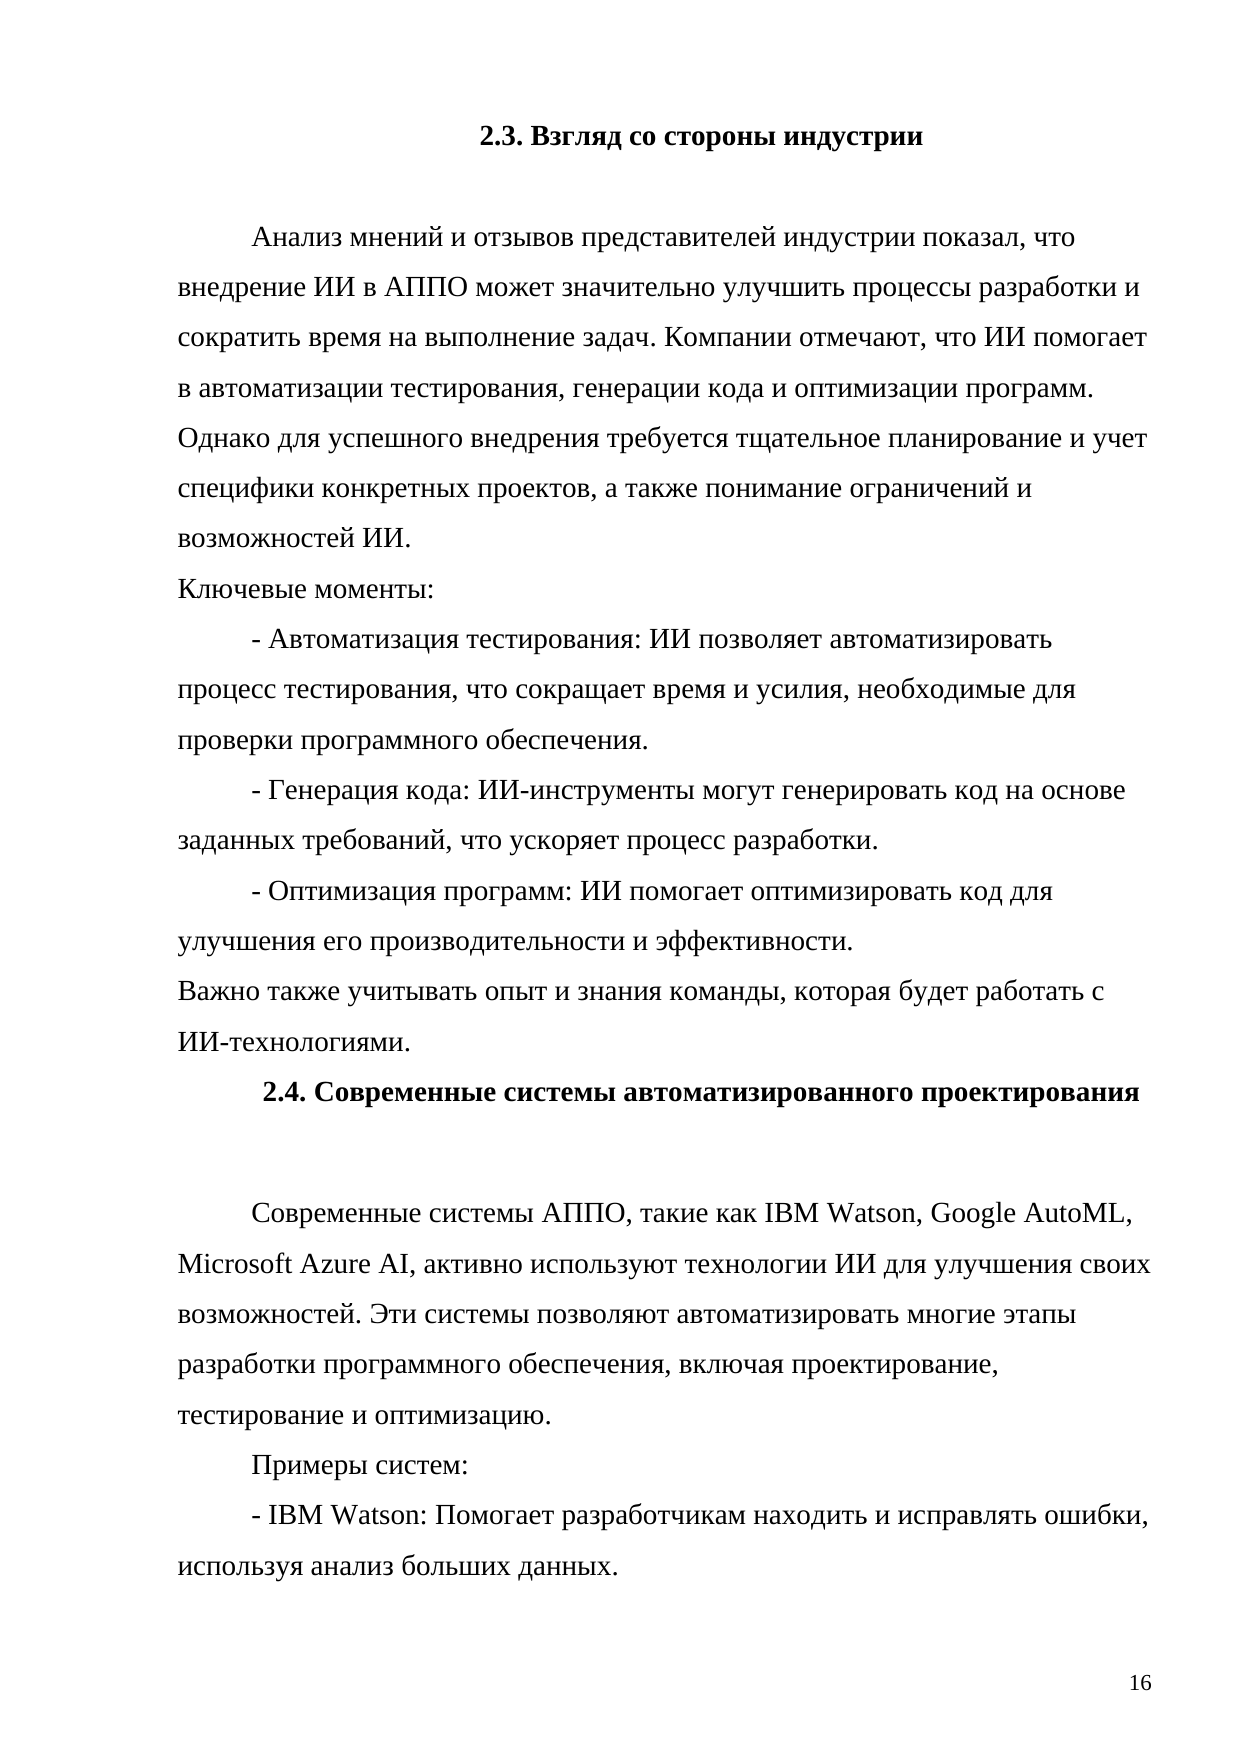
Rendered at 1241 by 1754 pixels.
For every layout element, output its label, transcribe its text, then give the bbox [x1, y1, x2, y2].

text - Автоматизация тестирования: ИИ позволяет автоматизировать процесс тестирования, что сокращает время и усилия, необходимые для проверки программного обеспечения. [177, 621, 1152, 755]
text Важно также учитывать опыт и знания команды, которая будет работать с ИИ-технологиями. [177, 973, 1152, 1057]
text 2.3. Взгляд со стороны индустрии [177, 118, 1152, 152]
text - Оптимизация программ: ИИ помогает оптимизировать код для улучшения его производительности и эффективности. [177, 873, 1152, 957]
text - IBM Watson: Помогает разработчикам находить и исправлять ошибки, используя анализ больших данных. [177, 1497, 1152, 1581]
text - Генерация кода: ИИ-инструменты могут генерировать код на основе заданных требований, что ускоряет процесс разработки. [177, 772, 1152, 856]
text 2.4. Современные системы автоматизированного проектирования [177, 1074, 1152, 1108]
text Анализ мнений и отзывов представителей индустрии показал, что внедрение ИИ в АППО может значительно улучшить процессы разработки и сократить время на выполнение задач. Компании отмечают, что ИИ помогает в автоматизации тестирования, генерации кода и оптимизации программ. Однако для успешного внедрения требуется тщательное планирование и учет специфики конкретных проектов, а также понимание ограничений и возможностей ИИ. [177, 219, 1152, 554]
text Примеры систем: [177, 1447, 1152, 1481]
text Ключевые моменты: [177, 571, 1152, 604]
text Современные системы АППО, такие как IBM Watson, Google AutoML, Microsoft Azure AI, активно используют технологии ИИ для улучшения своих возможностей. Эти системы позволяют автоматизировать многие этапы разработки программного обеспечения, включая проектирование, тестирование и оптимизацию. [177, 1196, 1152, 1430]
